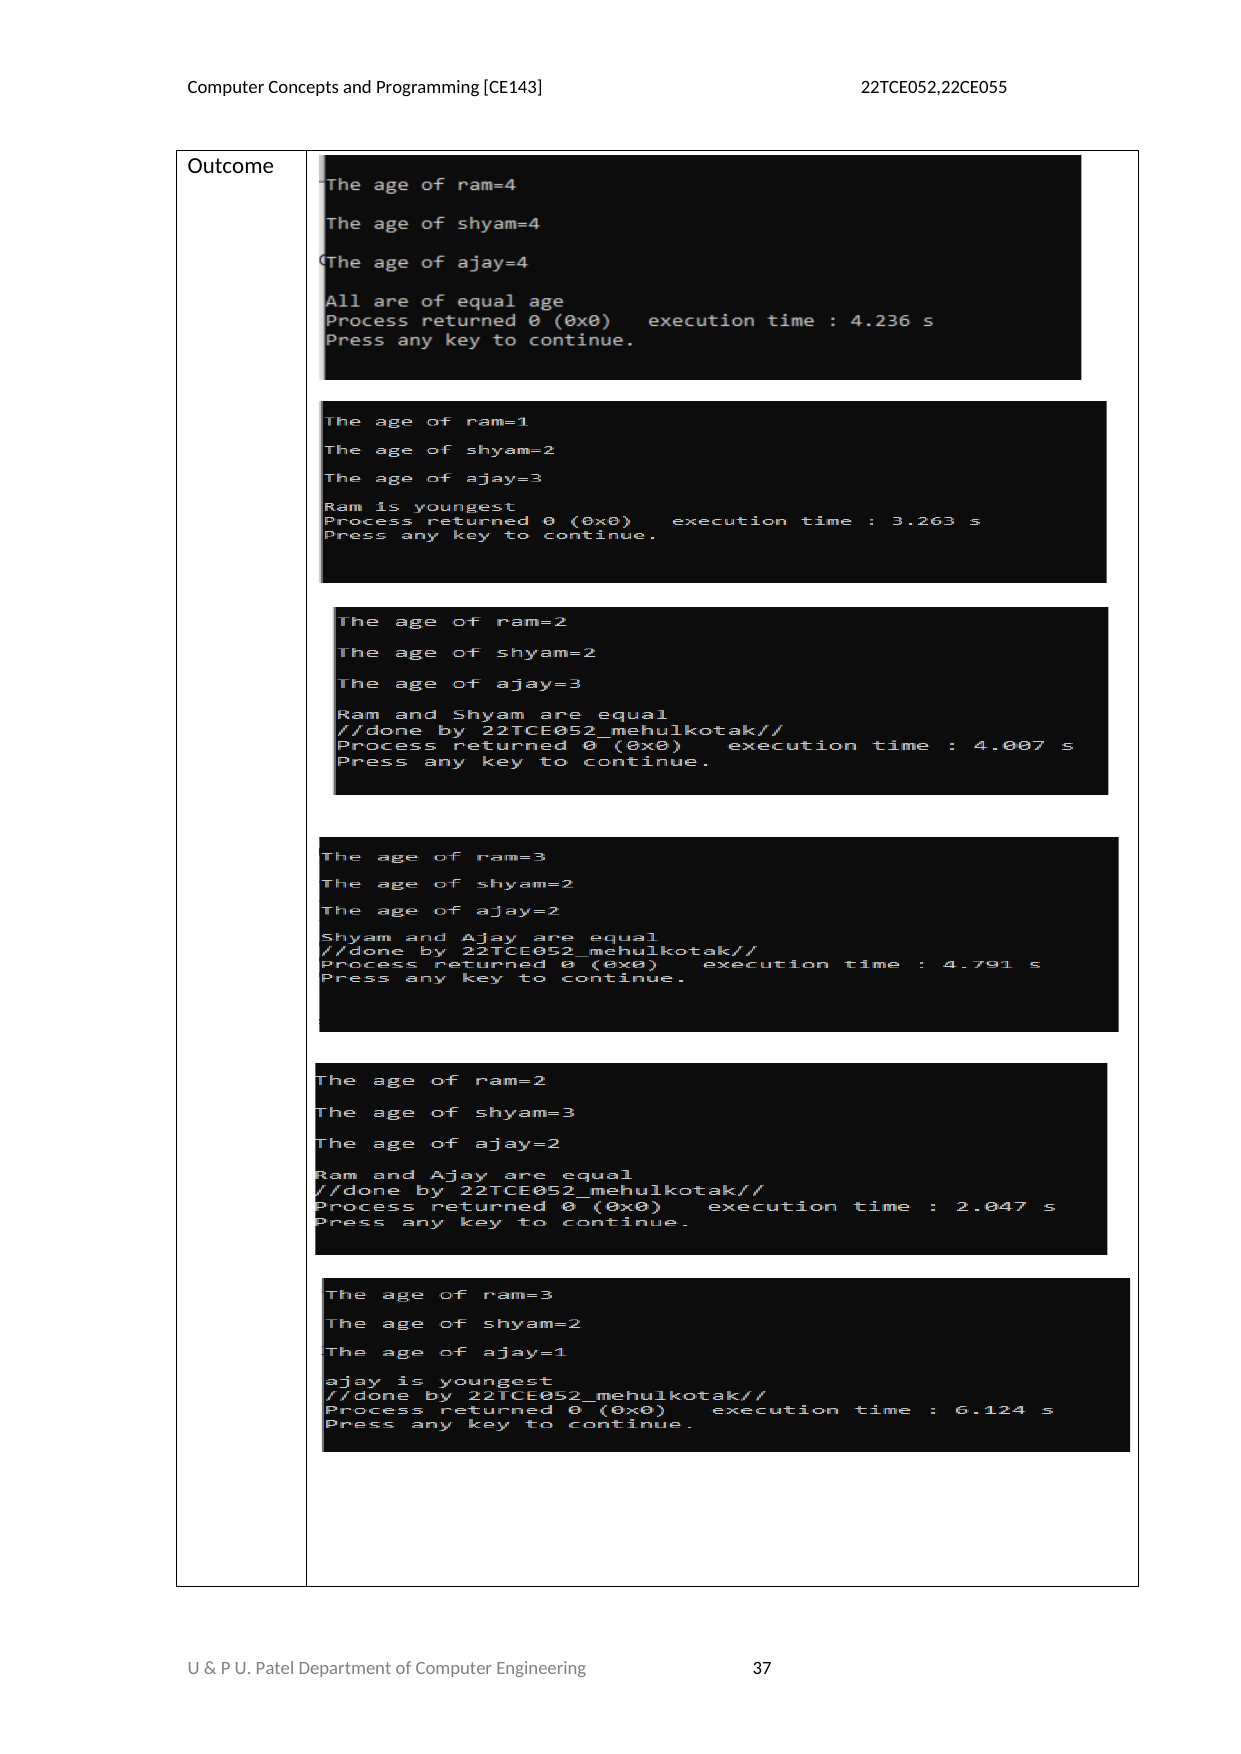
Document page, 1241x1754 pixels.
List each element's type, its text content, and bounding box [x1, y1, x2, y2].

picture [318, 155, 1082, 380]
picture [315, 1063, 1108, 1255]
picture [321, 1278, 1131, 1452]
table_cell [307, 151, 1138, 1586]
table_cell Outcome [177, 151, 306, 1586]
picture [332, 607, 1109, 795]
picture [319, 837, 1119, 1032]
picture [318, 401, 1107, 583]
